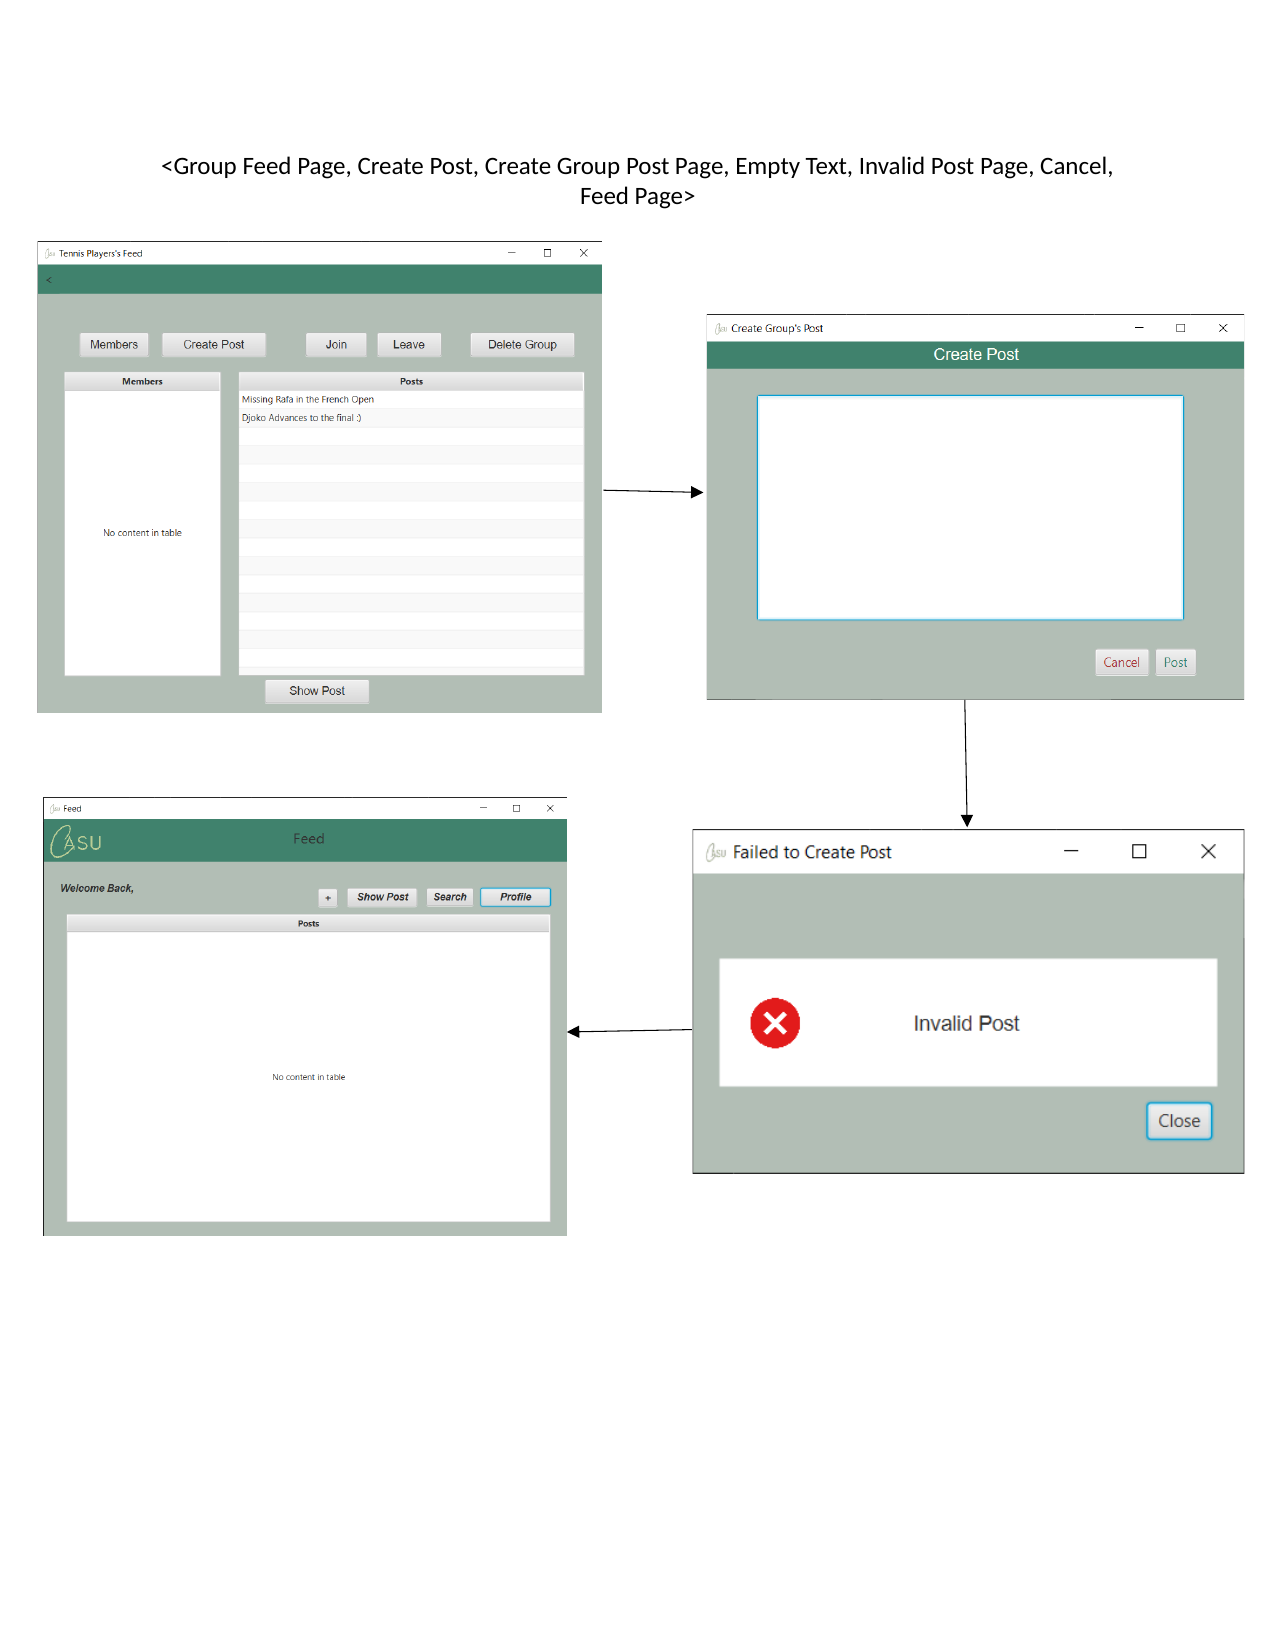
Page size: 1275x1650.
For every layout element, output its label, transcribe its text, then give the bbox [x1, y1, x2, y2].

picture [706, 314, 1245, 700]
picture [43, 797, 567, 1236]
text <Group Feed Page, Create Post, Create Group Post Page, Empty Text, Invalid Post Page, Cancel, Feed Page> [150, 150, 1125, 211]
picture [37, 241, 602, 713]
picture [692, 829, 1245, 1174]
